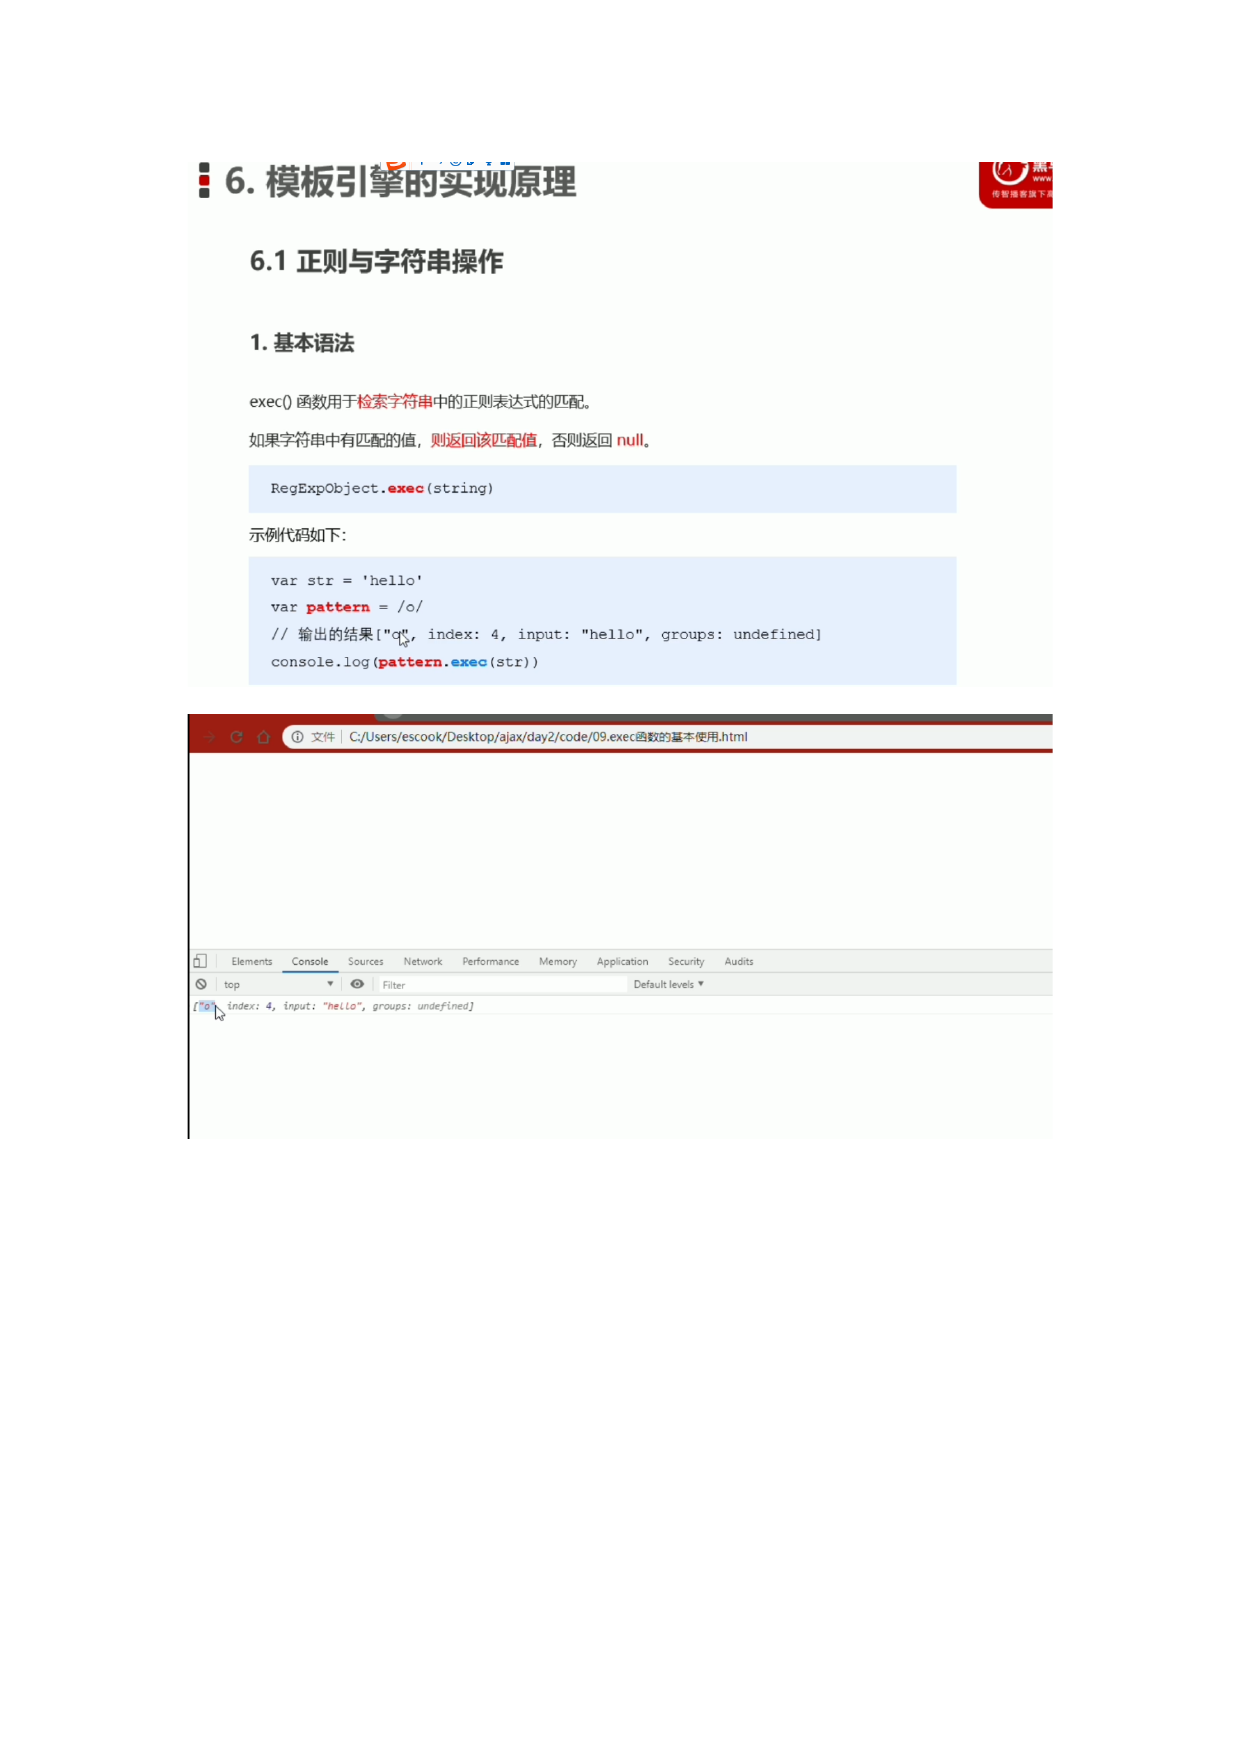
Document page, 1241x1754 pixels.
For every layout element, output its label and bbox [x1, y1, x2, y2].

picture [187, 162, 1053, 687]
picture [187, 714, 1053, 1139]
